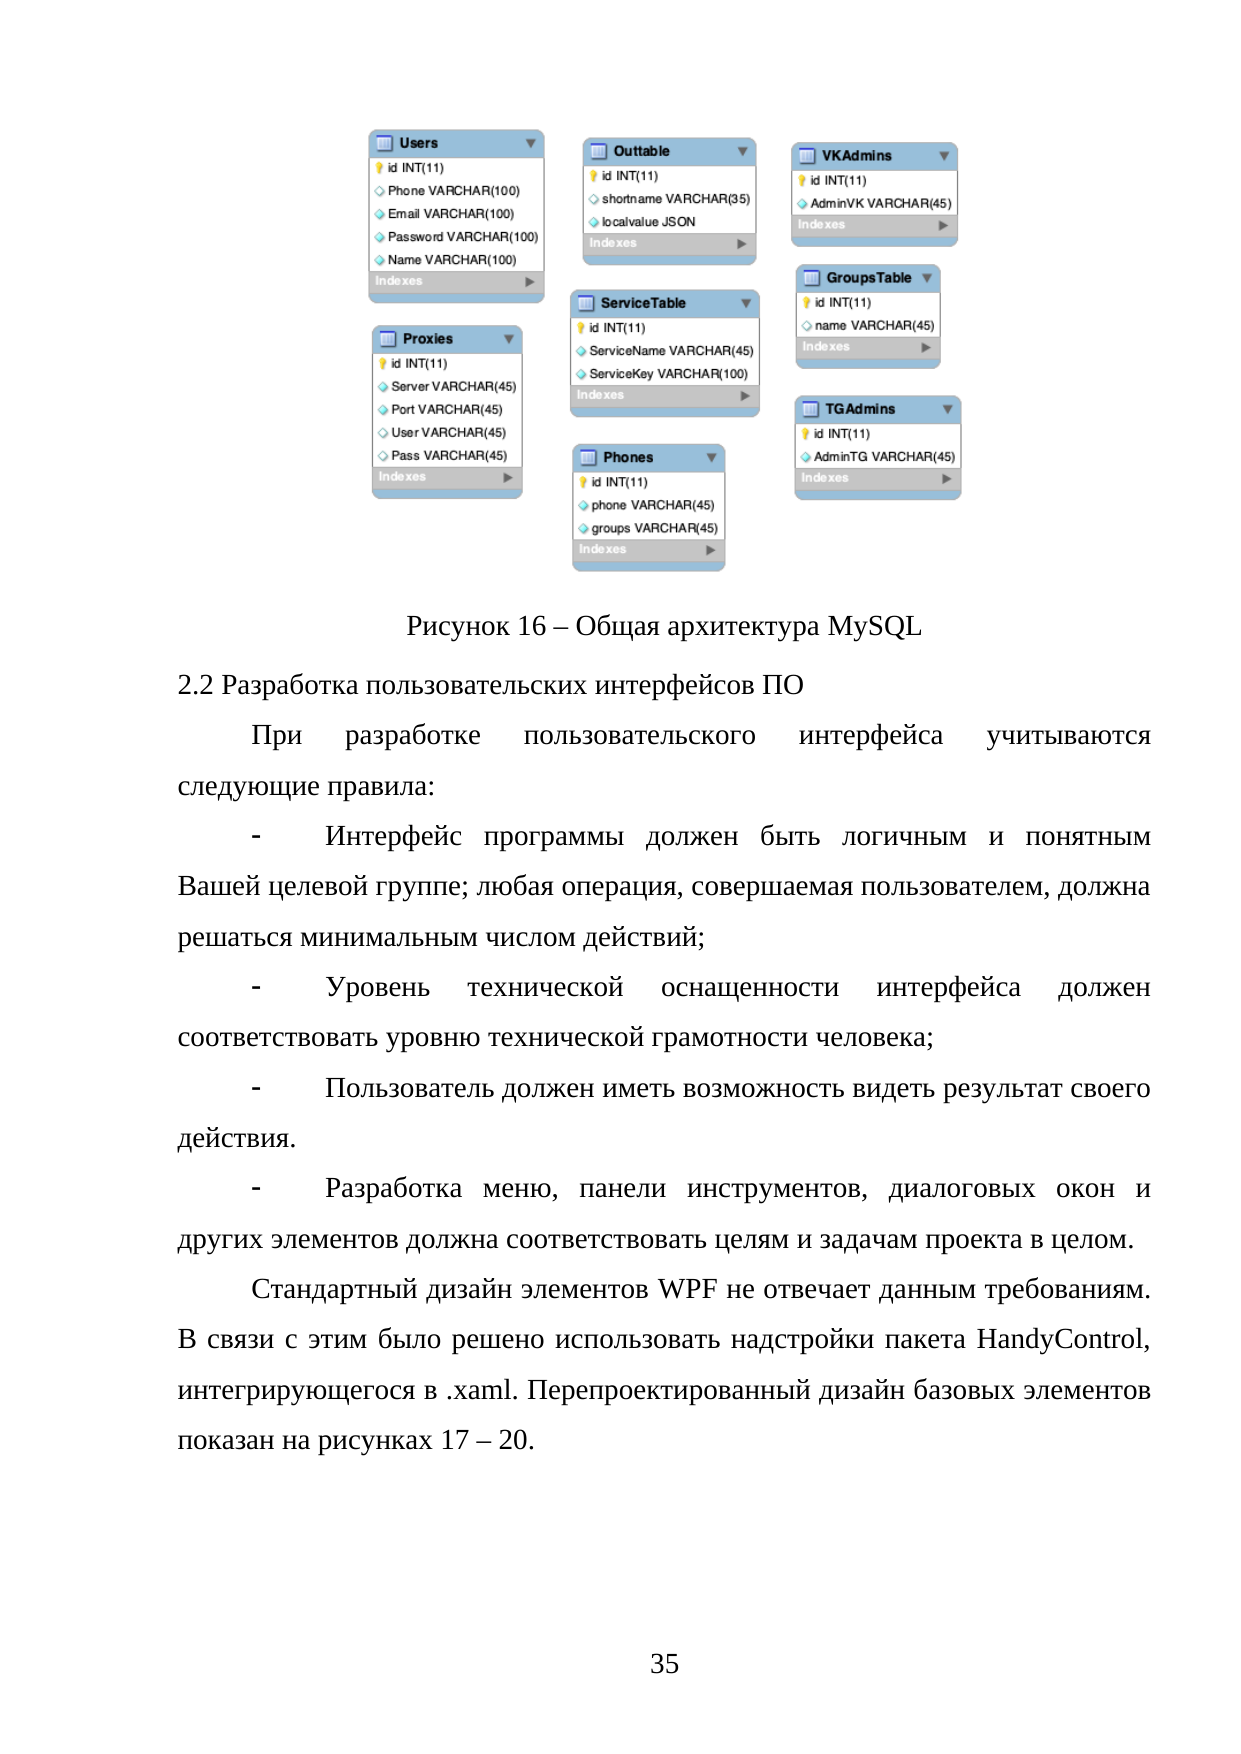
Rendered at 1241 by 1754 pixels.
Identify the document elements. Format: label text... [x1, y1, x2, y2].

text При разработке пользовательского интерфейса учитываются следующие правила: [177, 717, 1152, 801]
list Интерфейс программы должен быть логичным и понятным Вашей целевой группе; любая операция, совершаемая пользователем, должна решаться минимальным числом действий; [177, 818, 1152, 952]
list Разработка меню, панели инструментов, диалоговых окон и других элементов должна соответствовать целям и задачам проекта в целом. [177, 1171, 1152, 1254]
list Уровень технической оснащенности интерфейса должен соответствовать уровню технической грамотности человека; [177, 969, 1152, 1053]
picture [357, 118, 972, 582]
subtitle 2.2 Разработка пользовательских интерфейсов ПО [177, 667, 1152, 701]
list Пользователь должен иметь возможность видеть результат своего действия. [177, 1070, 1152, 1154]
text Рисунок 16 – Общая архитектура MySQL [177, 608, 1152, 641]
text Стандартный дизайн элементов WPF не отвечает данным требованиям. В связи с этим было решено использовать надстройки пакета HandyControl, интегрирующегося в .xaml. Перепроектированный дизайн базовых элементов показан на рисунках 17 – 20. [177, 1271, 1152, 1456]
